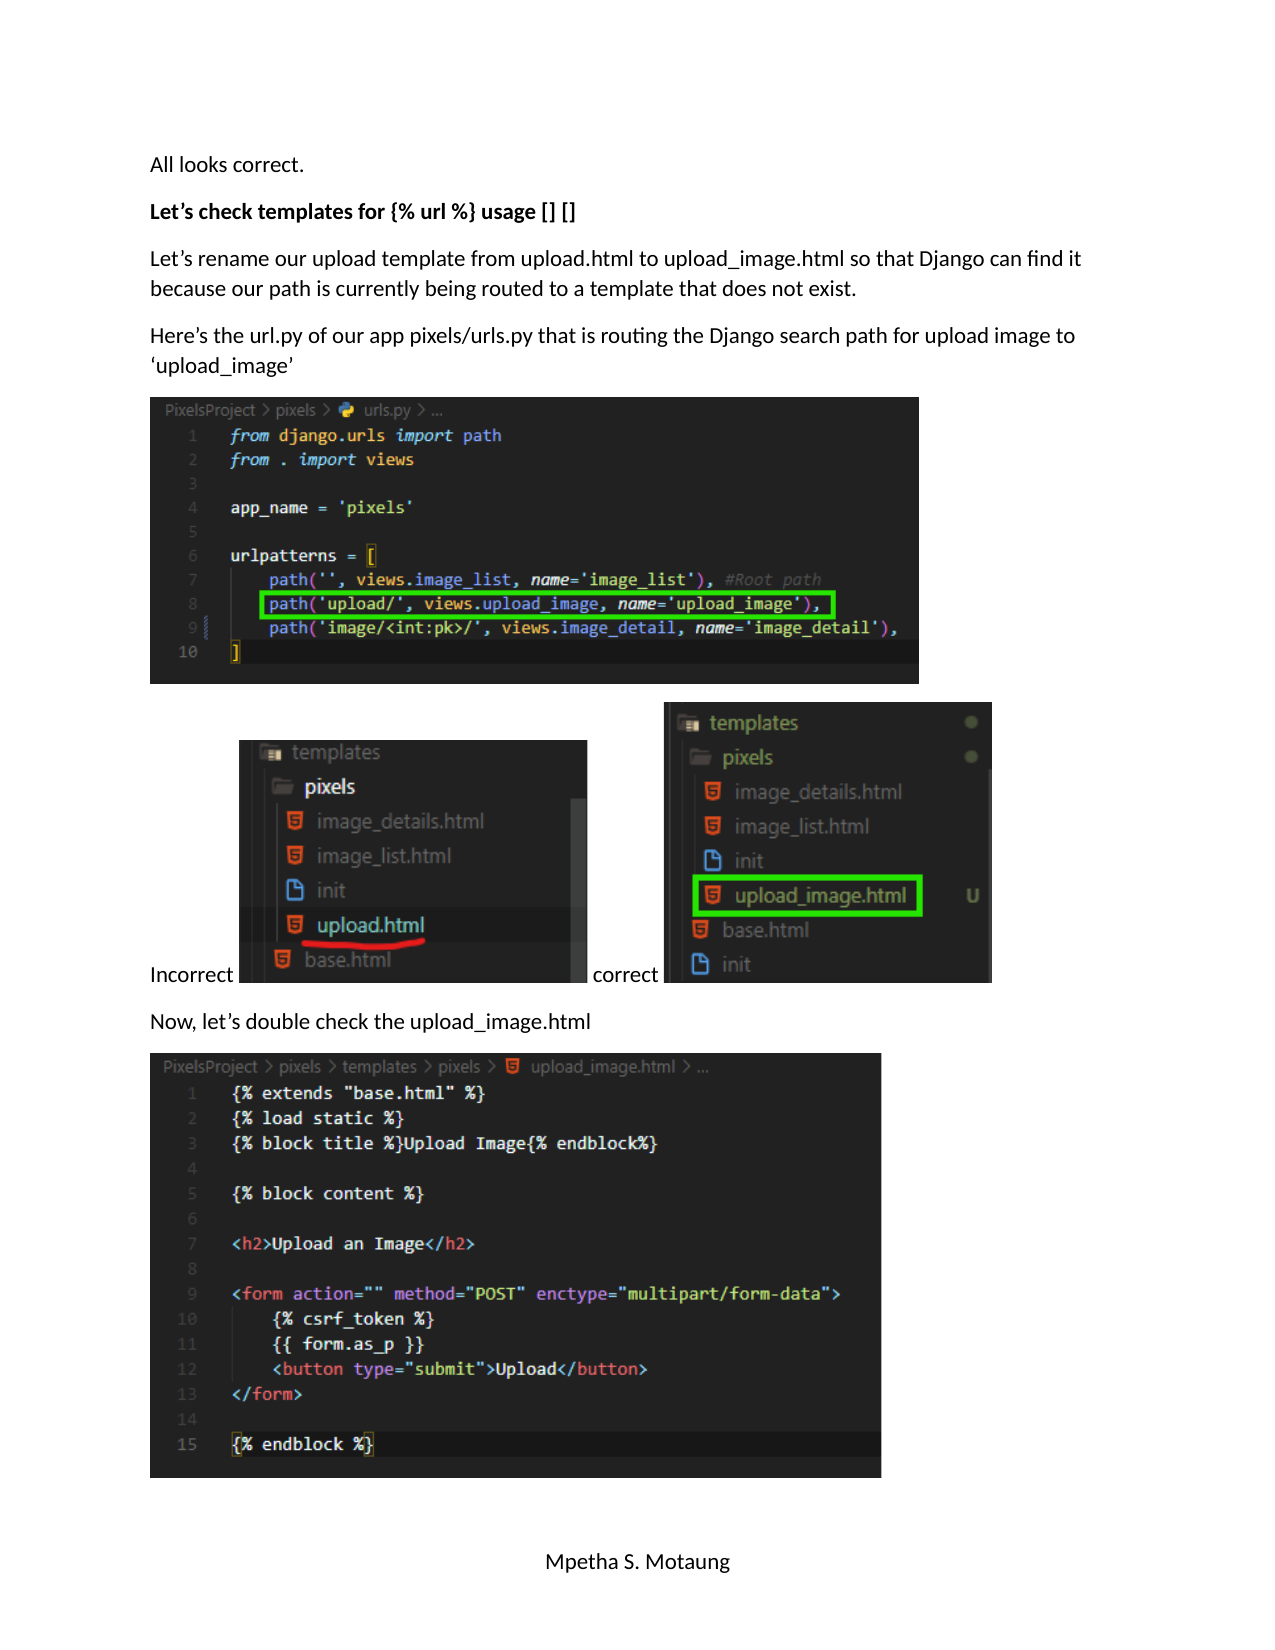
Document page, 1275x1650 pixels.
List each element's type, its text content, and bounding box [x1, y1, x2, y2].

picture [150, 1053, 882, 1478]
text Let’s rename our upload template from upload.html to upload_image.html so that Django can find it because our path is currently being routed to a template that does not exist. [150, 244, 1125, 302]
picture [150, 397, 919, 684]
picture [663, 702, 992, 983]
text Let’s check templates for {% url %} usage [] [] [150, 197, 1125, 225]
text Now, let’s double check the upload_image.html [150, 1007, 1125, 1035]
text All looks correct. [150, 150, 1125, 178]
picture [239, 740, 588, 983]
text Here’s the url.py of our app pixels/urls.py that is routing the Django search path for upload image to ‘upload_image’ [150, 321, 1125, 379]
